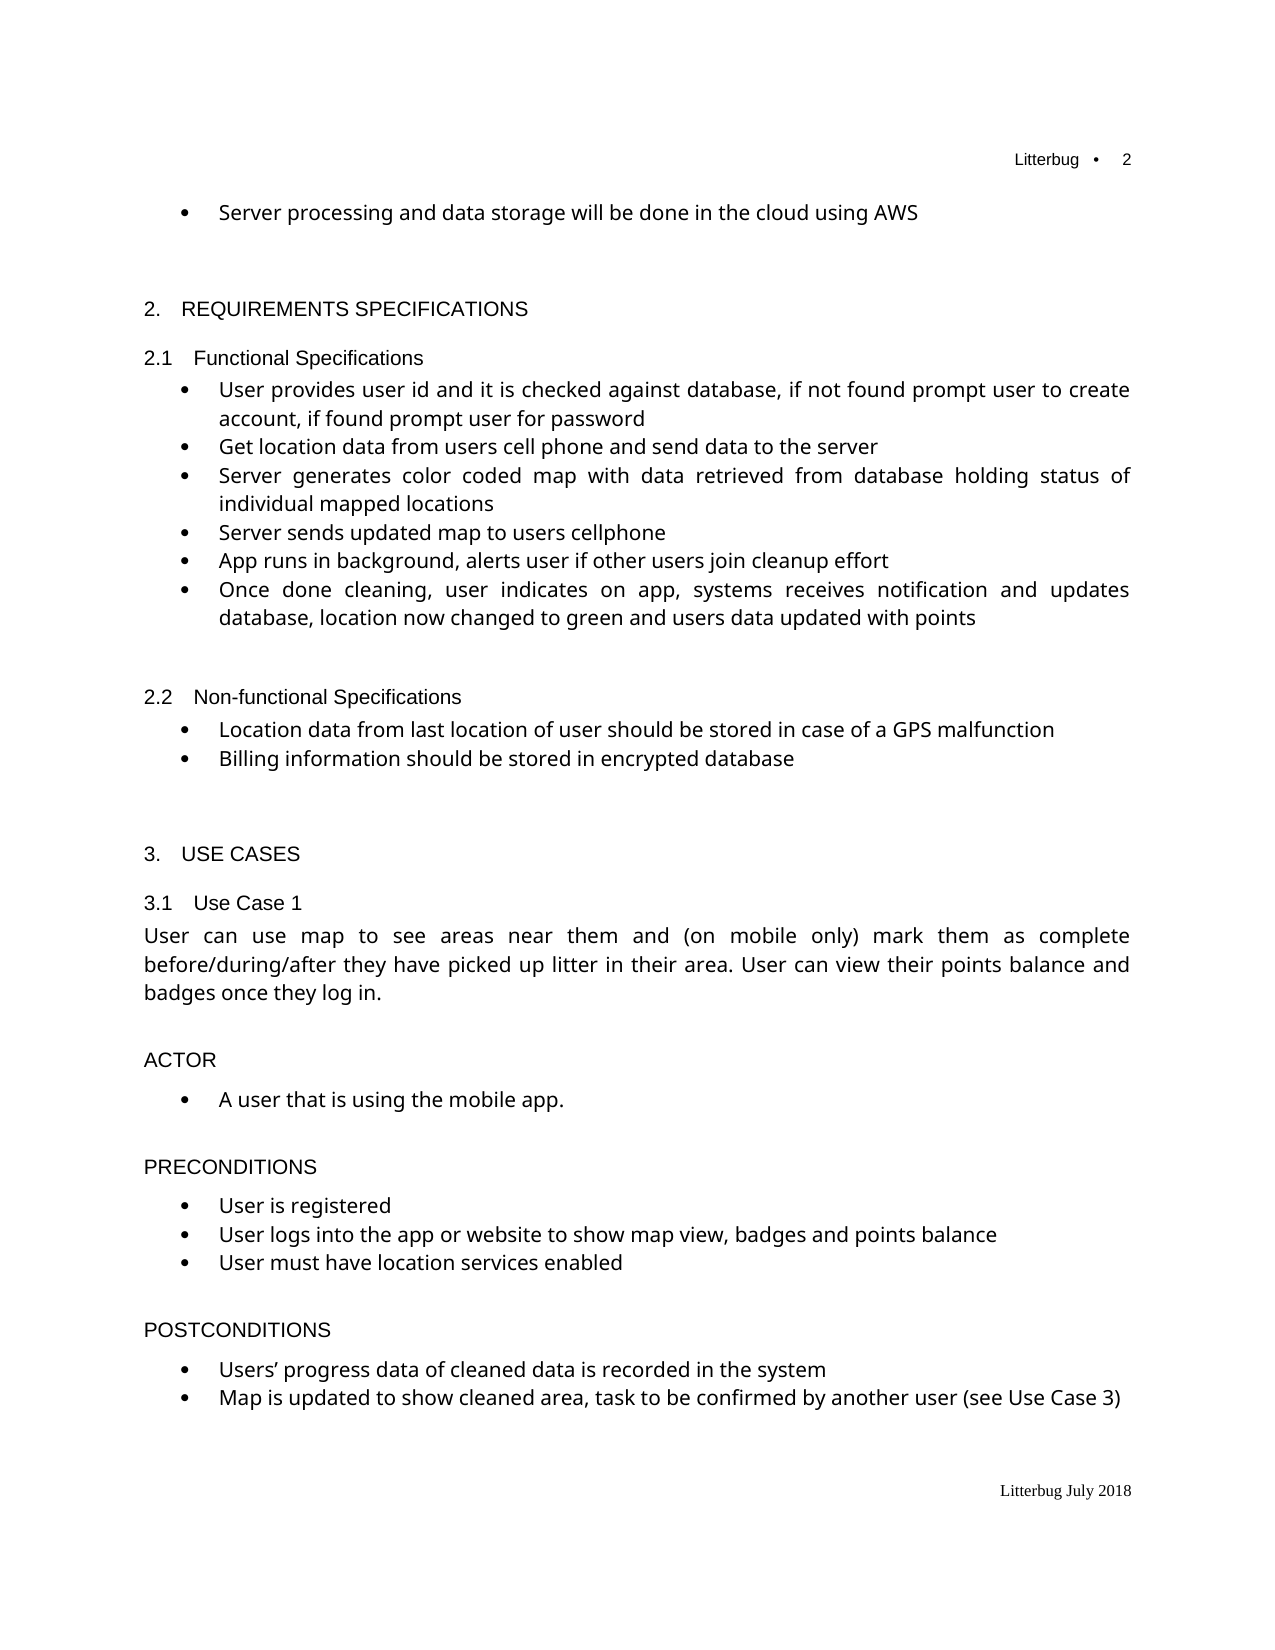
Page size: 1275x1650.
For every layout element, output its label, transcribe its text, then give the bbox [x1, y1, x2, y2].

list A user that is using the mobile app. [181, 1085, 1131, 1113]
subtitle PostCONDITIONS [144, 1318, 1131, 1342]
list Server processing and data storage will be done in the cloud using AWS [181, 198, 1131, 226]
list Server generates color coded map with data retrieved from database holding status of individual mapped locations [181, 461, 1131, 518]
list User logs into the app or website to show map view, badges and points balance [181, 1220, 1131, 1248]
subtitle Non-functional Specifications [144, 685, 1131, 709]
list App runs in background, alerts user if other users join cleanup effort [181, 546, 1131, 575]
list User must have location services enabled [181, 1248, 1131, 1277]
text User can use map to see areas near them and (on mobile only) mark them as complete before/during/after they have picked up litter in their area. User can view their points balance and badges once they log in. [144, 921, 1131, 1007]
subtitle PRECONDITIONS [144, 1155, 1131, 1179]
list User provides user id and it is checked against database, if not found prompt user to create account, if found prompt user for password [181, 376, 1131, 432]
subtitle Requirements specifications [144, 296, 1131, 320]
list Server sends updated map to users cellphone [181, 518, 1131, 546]
list Map is updated to show cleaned area, task to be confirmed by another user (see Use Case 3) [181, 1383, 1131, 1412]
list Location data from last location of user should be stored in case of a GPS malfunction [181, 715, 1131, 744]
subtitle actor [144, 1048, 1131, 1072]
list Get location data from users cell phone and send data to the server [181, 432, 1131, 461]
list User is registered [181, 1191, 1131, 1220]
subtitle Functional Specifications [144, 345, 1131, 369]
subtitle Use cases [144, 842, 1131, 866]
list Once done cleaning, user indicates on app, systems receives notification and updates database, location now changed to green and users data updated with points [181, 575, 1131, 632]
list Billing information should be stored in encrypted database [181, 744, 1131, 772]
list Users’ progress data of cleaned data is recorded in the system [181, 1355, 1131, 1383]
subtitle Use Case 1 [144, 891, 1131, 915]
